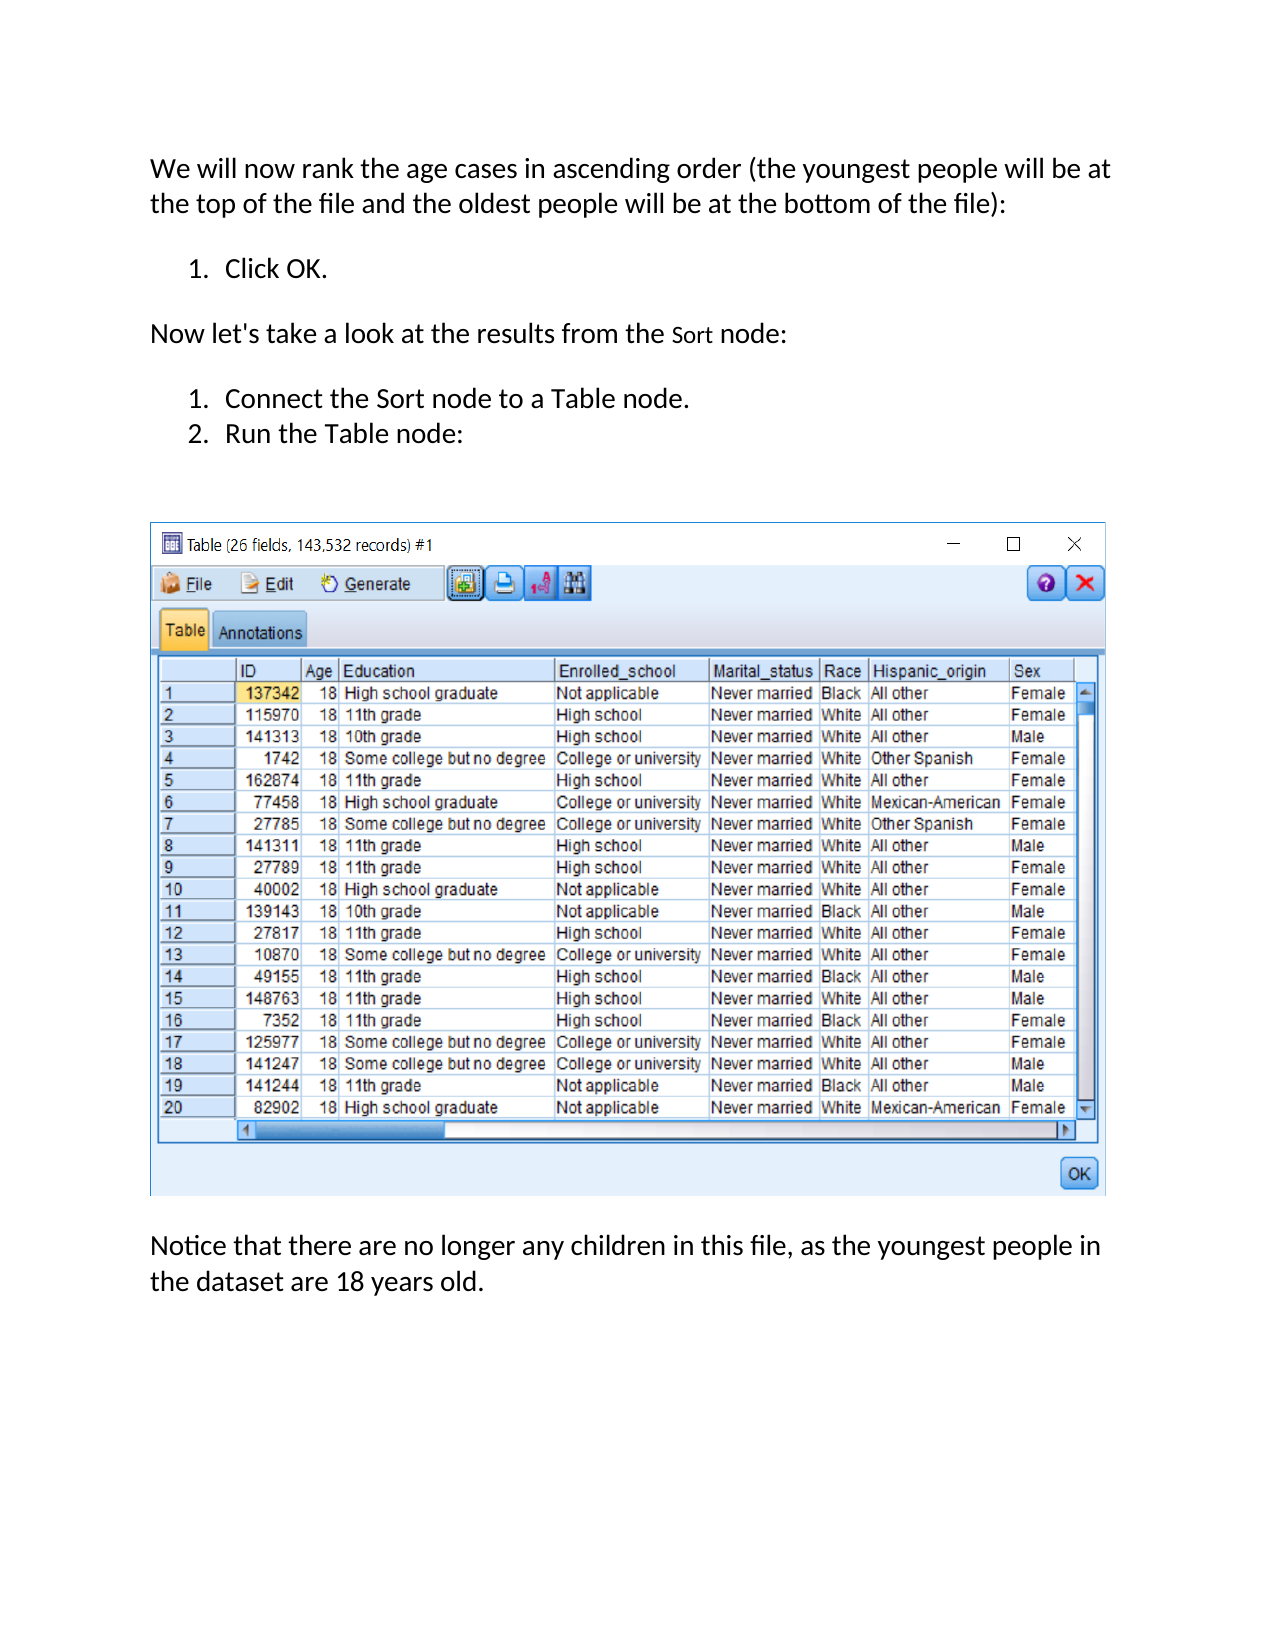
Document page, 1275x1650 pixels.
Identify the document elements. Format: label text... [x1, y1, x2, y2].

text Notice that there are no longer any children in this file, as the youngest people in the dataset are 18 years old. [150, 1227, 1125, 1298]
list Run the Table node: [187, 416, 1125, 451]
list Click OK. [187, 250, 1125, 286]
picture [150, 522, 1106, 1196]
text We will now rank the age cases in ascending order (the youngest people will be at the top of the file and the oldest people will be at the bottom of the file): [150, 150, 1125, 221]
list Connect the Sort node to a Table node. [187, 380, 1125, 416]
text Now let's take a look at the results from the Sort node: [150, 315, 1125, 351]
